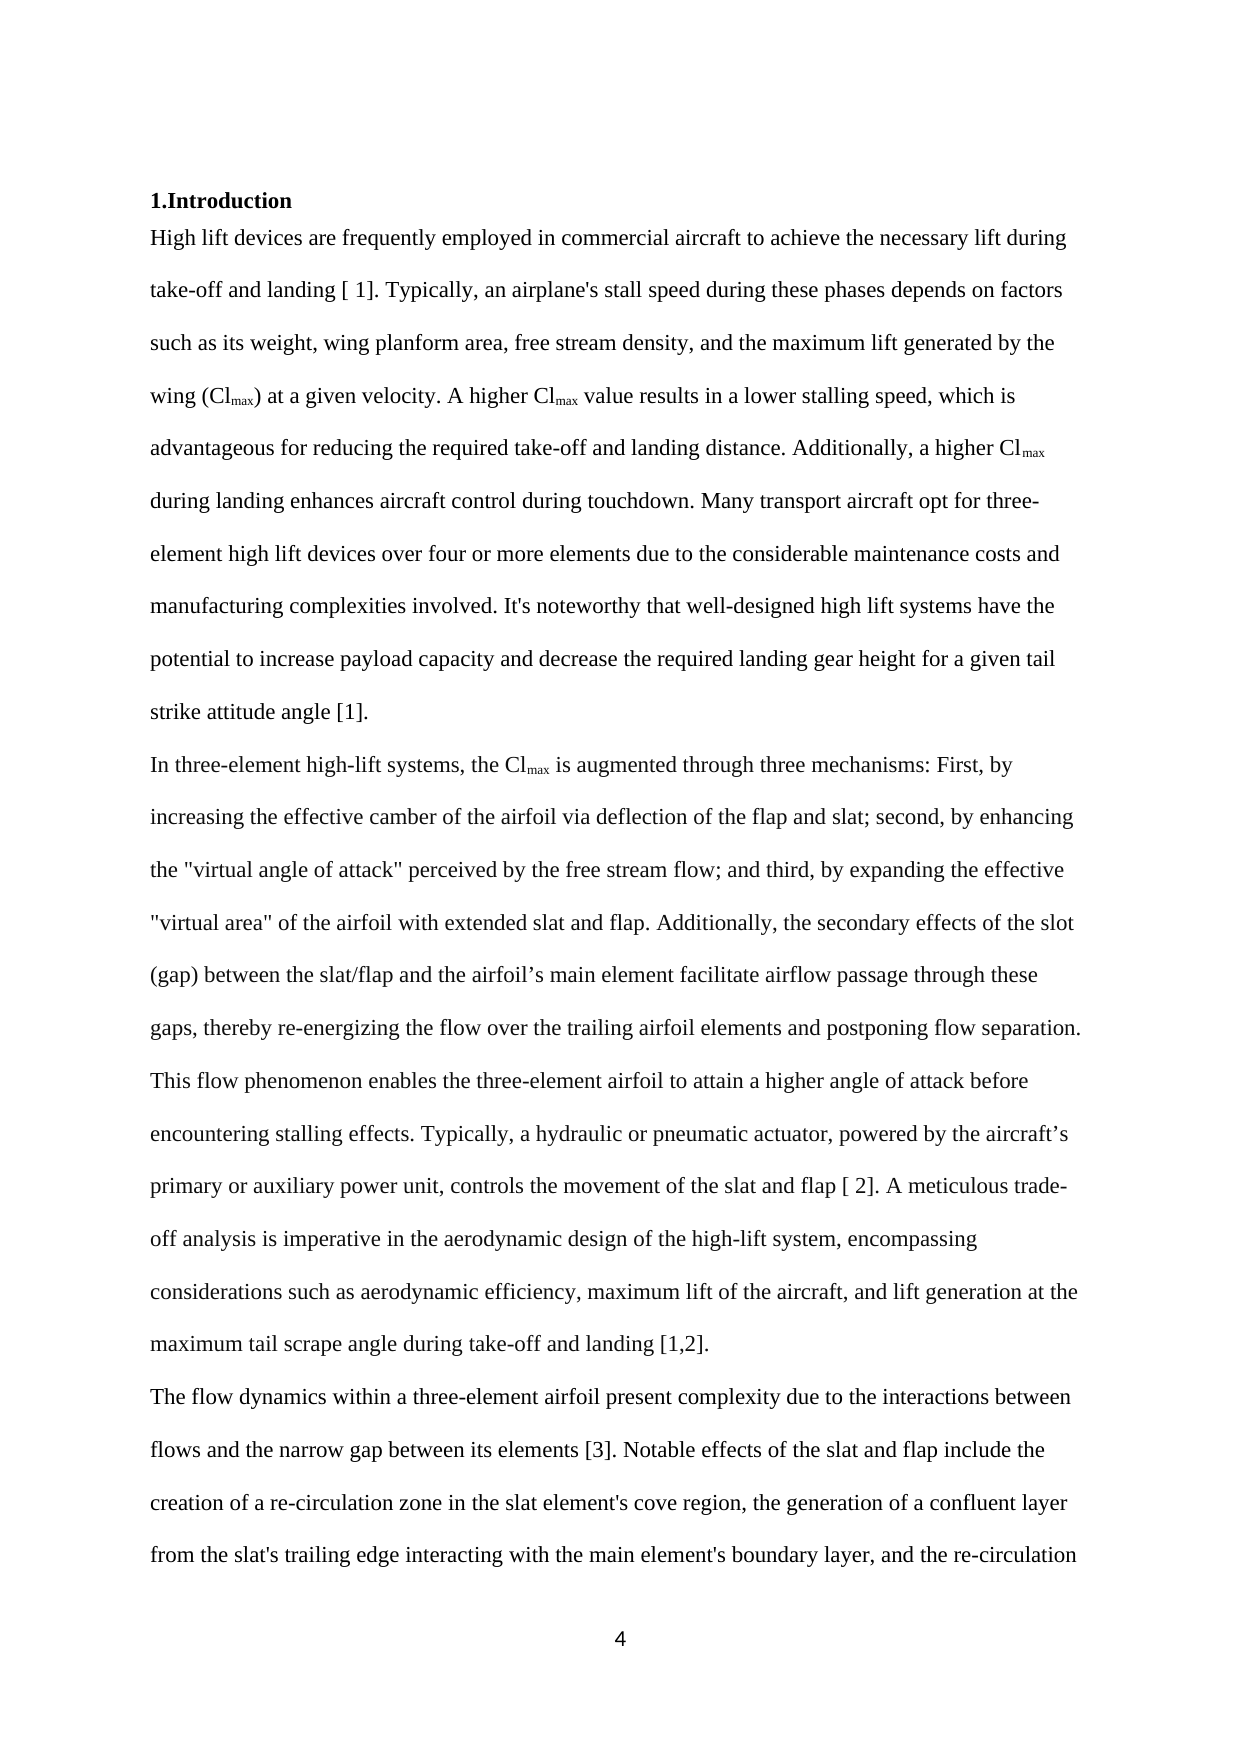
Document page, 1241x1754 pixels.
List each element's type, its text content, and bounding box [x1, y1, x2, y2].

text 1.Introduction [150, 187, 1090, 213]
text In three-element high-lift systems, the Clmax is augmented through three mechanisms: First, by increasing the effective camber of the airfoil via deflection of the flap and slat; second, by enhancing the "virtual angle of attack" perceived by the free stream flow; and third, by expanding the effective "virtual area" of the airfoil with extended slat and flap. Additionally, the secondary effects of the slot (gap) between the slat/flap and the airfoil’s main element facilitate airflow passage through these gaps, thereby re-energizing the flow over the trailing airfoil elements and postponing flow separation. This flow phenomenon enables the three-element airfoil to attain a higher angle of attack before encountering stalling effects. Typically, a hydraulic or pneumatic actuator, powered by the aircraft’s primary or auxiliary power unit, controls the movement of the slat and flap [ 2]. A meticulous trade-off analysis is imperative in the aerodynamic design of the high-lift system, encompassing considerations such as aerodynamic efficiency, maximum lift of the aircraft, and lift generation at the maximum tail scrape angle during take-off and landing [1,2]. [150, 751, 1090, 1357]
text High lift devices are frequently employed in commercial aircraft to achieve the necessary lift during take-off and landing [ 1]. Typically, an airplane's stall speed during these phases depends on factors such as its weight, wing planform area, free stream density, and the maximum lift generated by the wing (Clmax) at a given velocity. A higher Clmax value results in a lower stalling speed, which is advantageous for reducing the required take-off and landing distance. Additionally, a higher Clmax during landing enhances aircraft control during touchdown. Many transport aircraft opt for three-element high lift devices over four or more elements due to the considerable maintenance costs and manufacturing complexities involved. It's noteworthy that well-designed high lift systems have the potential to increase payload capacity and decrease the required landing gear height for a given tail strike attitude angle [1]. [150, 223, 1090, 724]
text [150, 1383, 1090, 1568]
